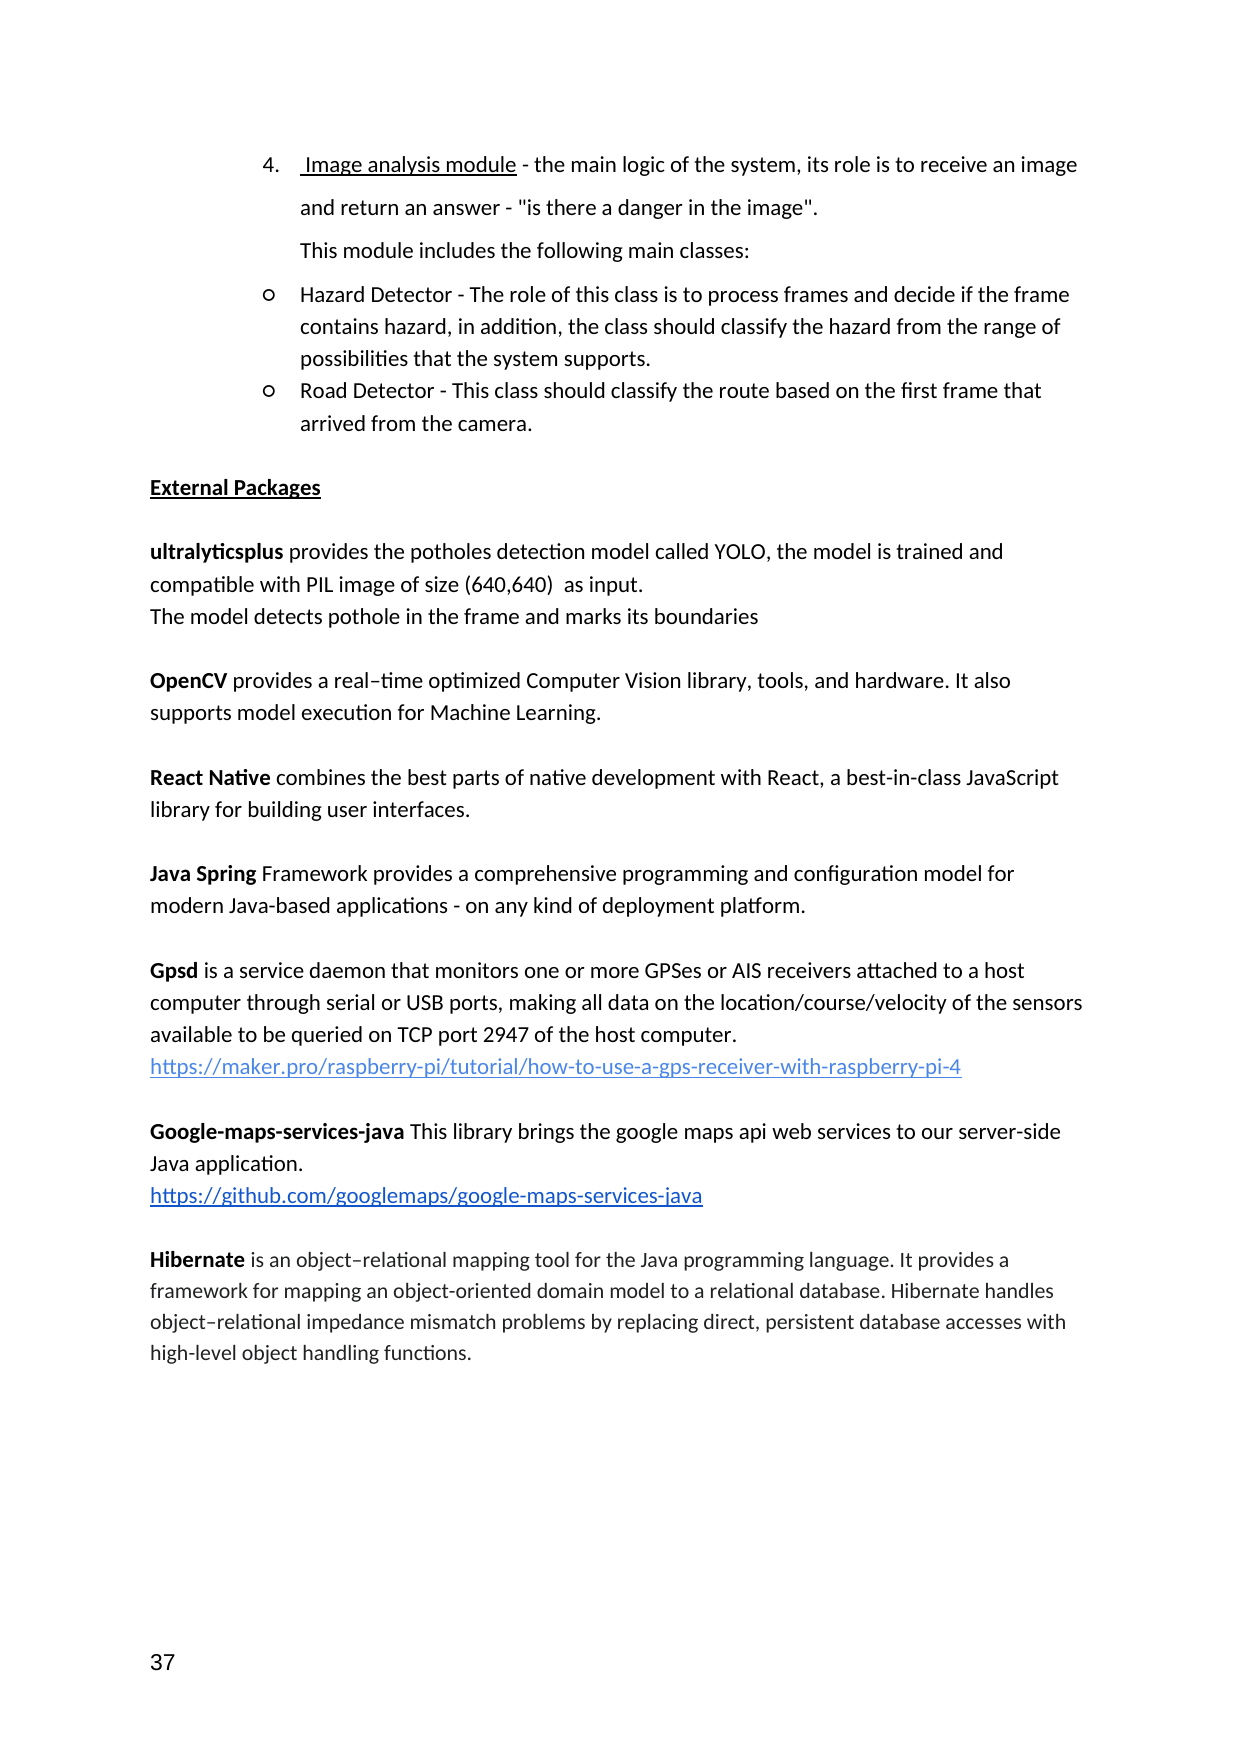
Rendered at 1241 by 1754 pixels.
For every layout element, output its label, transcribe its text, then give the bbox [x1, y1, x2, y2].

text The model detects pothole in the frame and marks its boundaries [150, 602, 1090, 630]
text Google-maps-services-java This library brings the google maps api web services to our server-side Java application. [150, 1117, 1090, 1177]
text React Native combines the best parts of native development with React, a best-in-class JavaScript library for building user interfaces. [150, 763, 1090, 823]
text External Packages [150, 473, 1090, 501]
list Road Detector - This class should classify the route based on the first frame that arrived from the camera. [262, 377, 1090, 437]
text Hibernate is an object–relational mapping tool for the Java programming language. It provides a framework for mapping an object-oriented domain model to a relational database. Hibernate handles object–relational impedance mismatch problems by replacing direct, persistent database accesses with high-level object handling functions. [150, 1246, 1090, 1366]
text https://github.com/googlemaps/google-maps-services-java [150, 1181, 1090, 1209]
text Gpsd is a service daemon that monitors one or more GPSes or AIS receivers attached to a host computer through serial or USB ports, making all data on the location/course/velocity of the sensors available to be queried on TCP port 2947 of the host computer. [150, 956, 1090, 1048]
list Hazard Detector - The role of this class is to process frames and decide if the frame contains hazard, in addition, the class should classify the hazard from the range of possibilities that the system supports. [262, 280, 1090, 372]
text ultralyticsplus provides the potholes detection model called YOLO, the model is trained and compatible with PIL image of size (640,640) as input. [150, 537, 1090, 598]
text This module includes the following main classes: [300, 237, 1090, 265]
text OpenCV provides a real–time optimized Computer Vision library, tools, and hardware. It also supports model execution for Machine Learning. [150, 666, 1090, 726]
text Java Spring Framework provides a comprehensive programming and configuration model for modern Java-based applications - on any kind of deployment platform. [150, 859, 1090, 919]
text https://maker.pro/raspberry-pi/tutorial/how-to-use-a-gps-receiver-with-raspberry-pi-4 [150, 1052, 1090, 1081]
list Image analysis module - the main logic of the system, its role is to receive an image and return an answer - "is there a danger in the image". [262, 150, 1090, 221]
